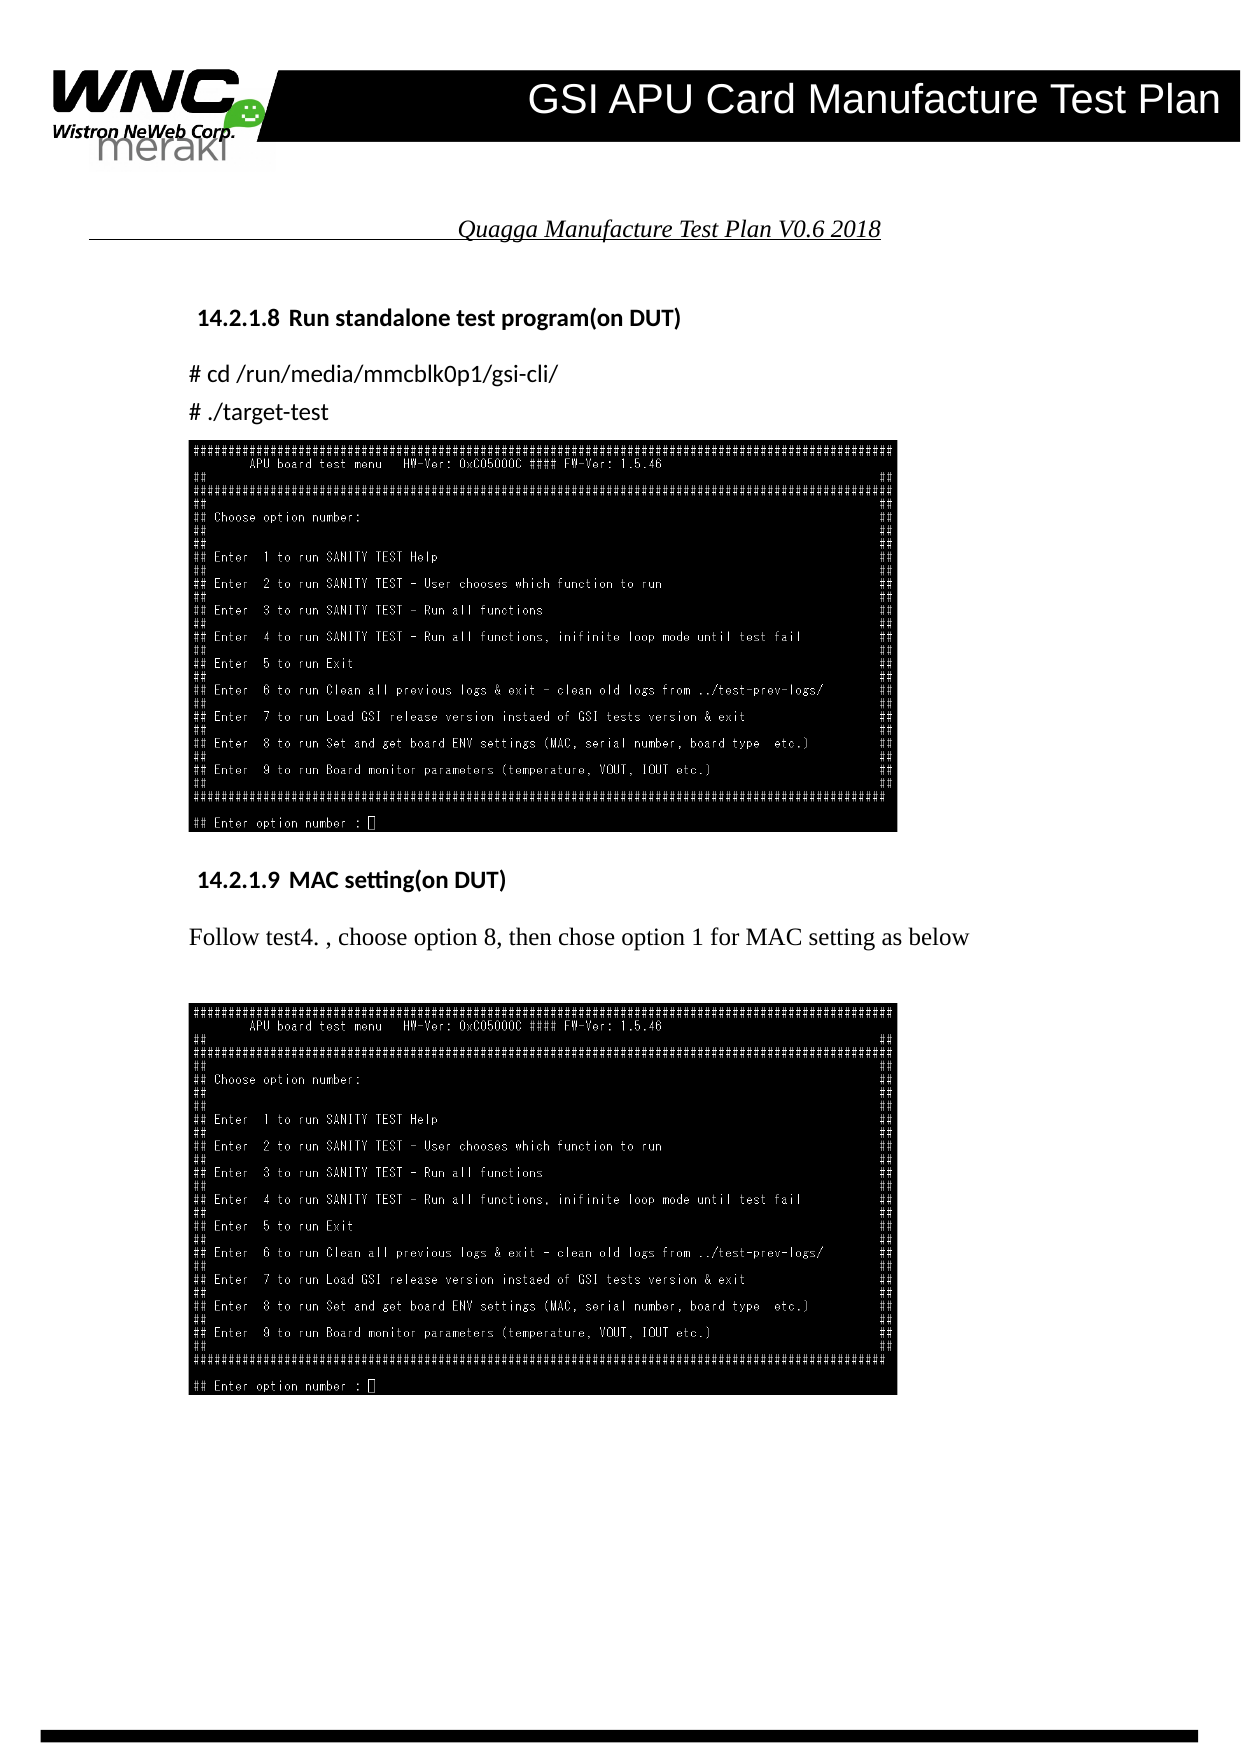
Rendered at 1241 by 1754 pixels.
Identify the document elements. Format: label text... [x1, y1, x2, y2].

picture [0, 28, 1241, 172]
picture [188, 1003, 898, 1395]
text # ./target-test [139, 392, 1152, 430]
picture [188, 440, 898, 832]
text Follow test4. , choose option 8, then chose option 1 for MAC setting as below [139, 917, 1152, 955]
text MAC setting(on DUT) [197, 861, 1127, 899]
text # cd /run/media/mmcblk0p1/gsi-cli/ [139, 355, 1152, 392]
text Run standalone test program(on DUT) [197, 299, 1127, 336]
